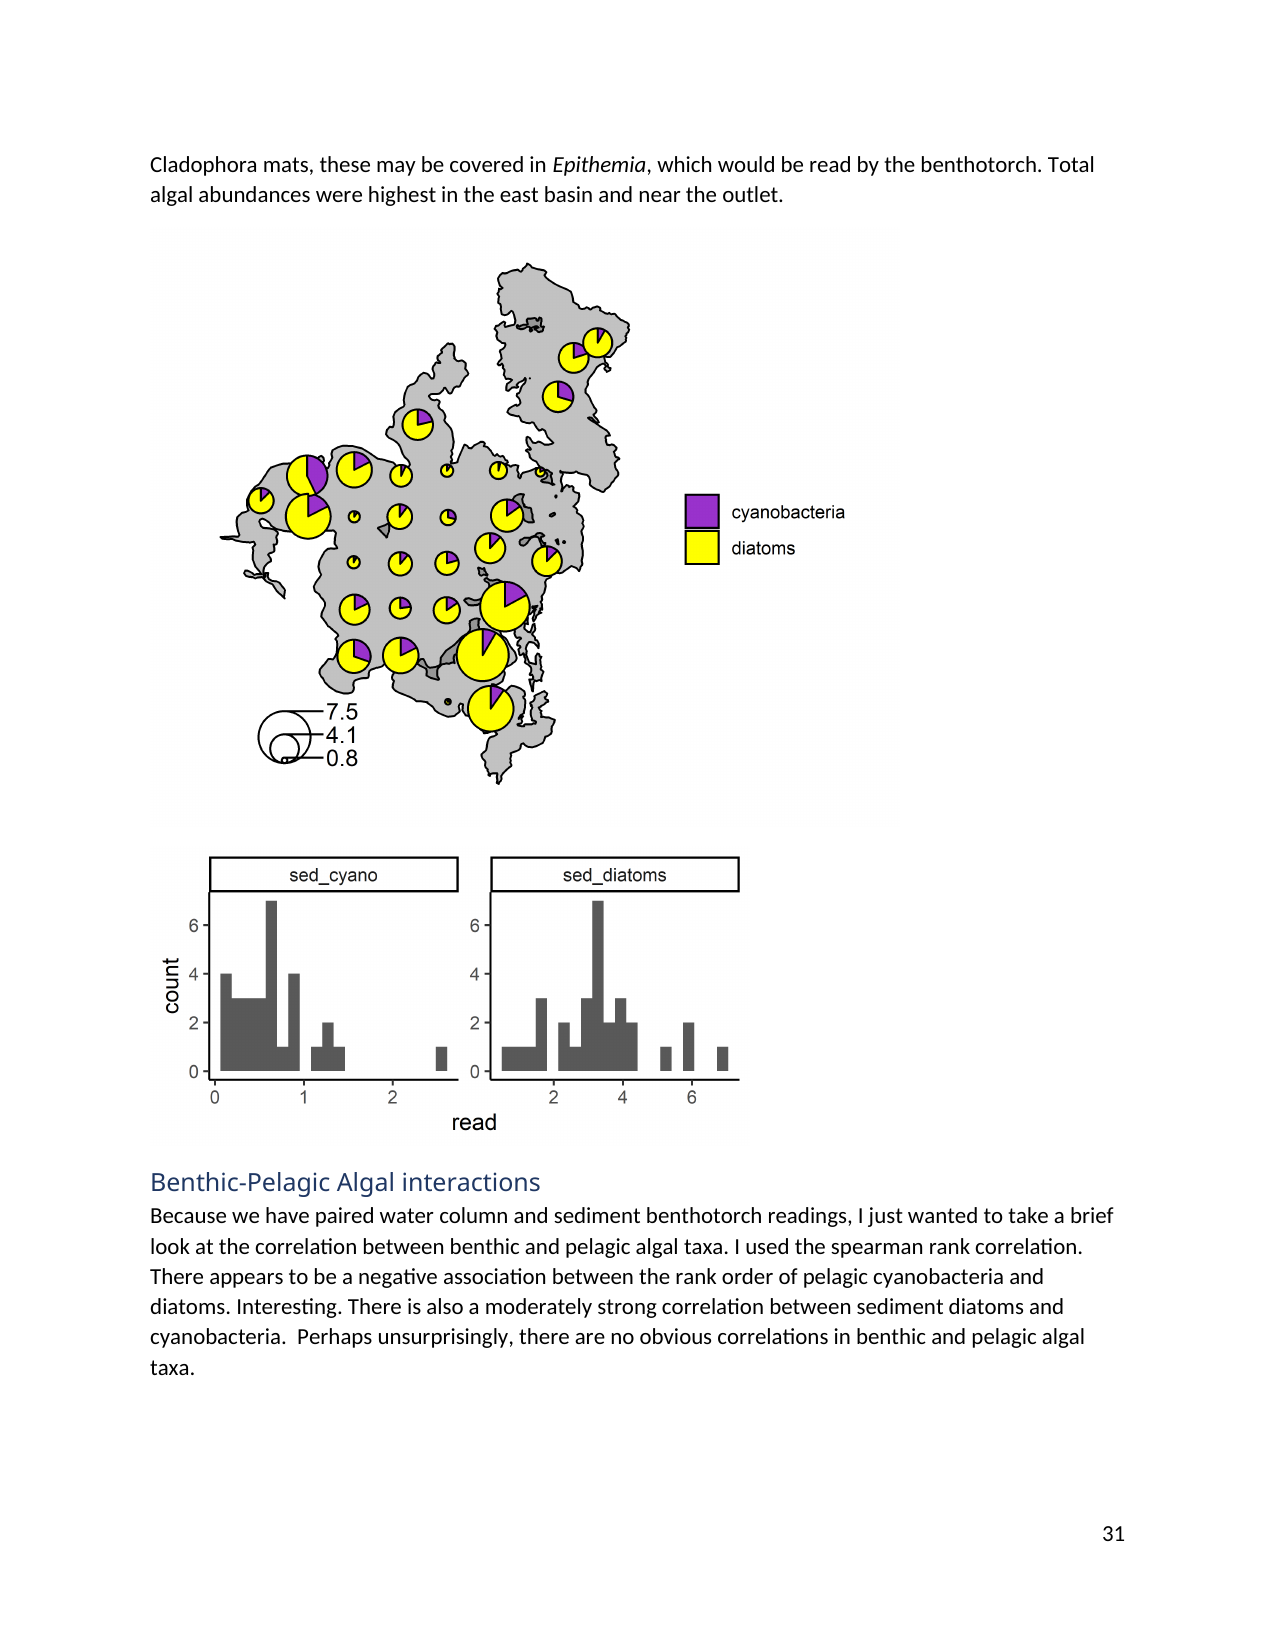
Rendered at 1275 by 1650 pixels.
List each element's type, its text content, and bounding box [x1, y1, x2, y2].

picture [150, 846, 750, 1146]
subtitle Benthic-Pelagic Algal interactions [150, 1165, 1125, 1199]
picture [150, 227, 901, 827]
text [150, 150, 1125, 208]
text Because we have paired water column and sediment benthotorch readings, I just wanted to take a brief look at the correlation between benthic and pelagic algal taxa. I used the spearman rank correlation. There appears to be a negative association between the rank order of pelagic cyanobacteria and diatoms. Interesting. There is also a moderately strong correlation between sediment diatoms and cyanobacteria. Perhaps unsurprisingly, there are no obvious correlations in benthic and pelagic algal taxa. [150, 1202, 1125, 1381]
